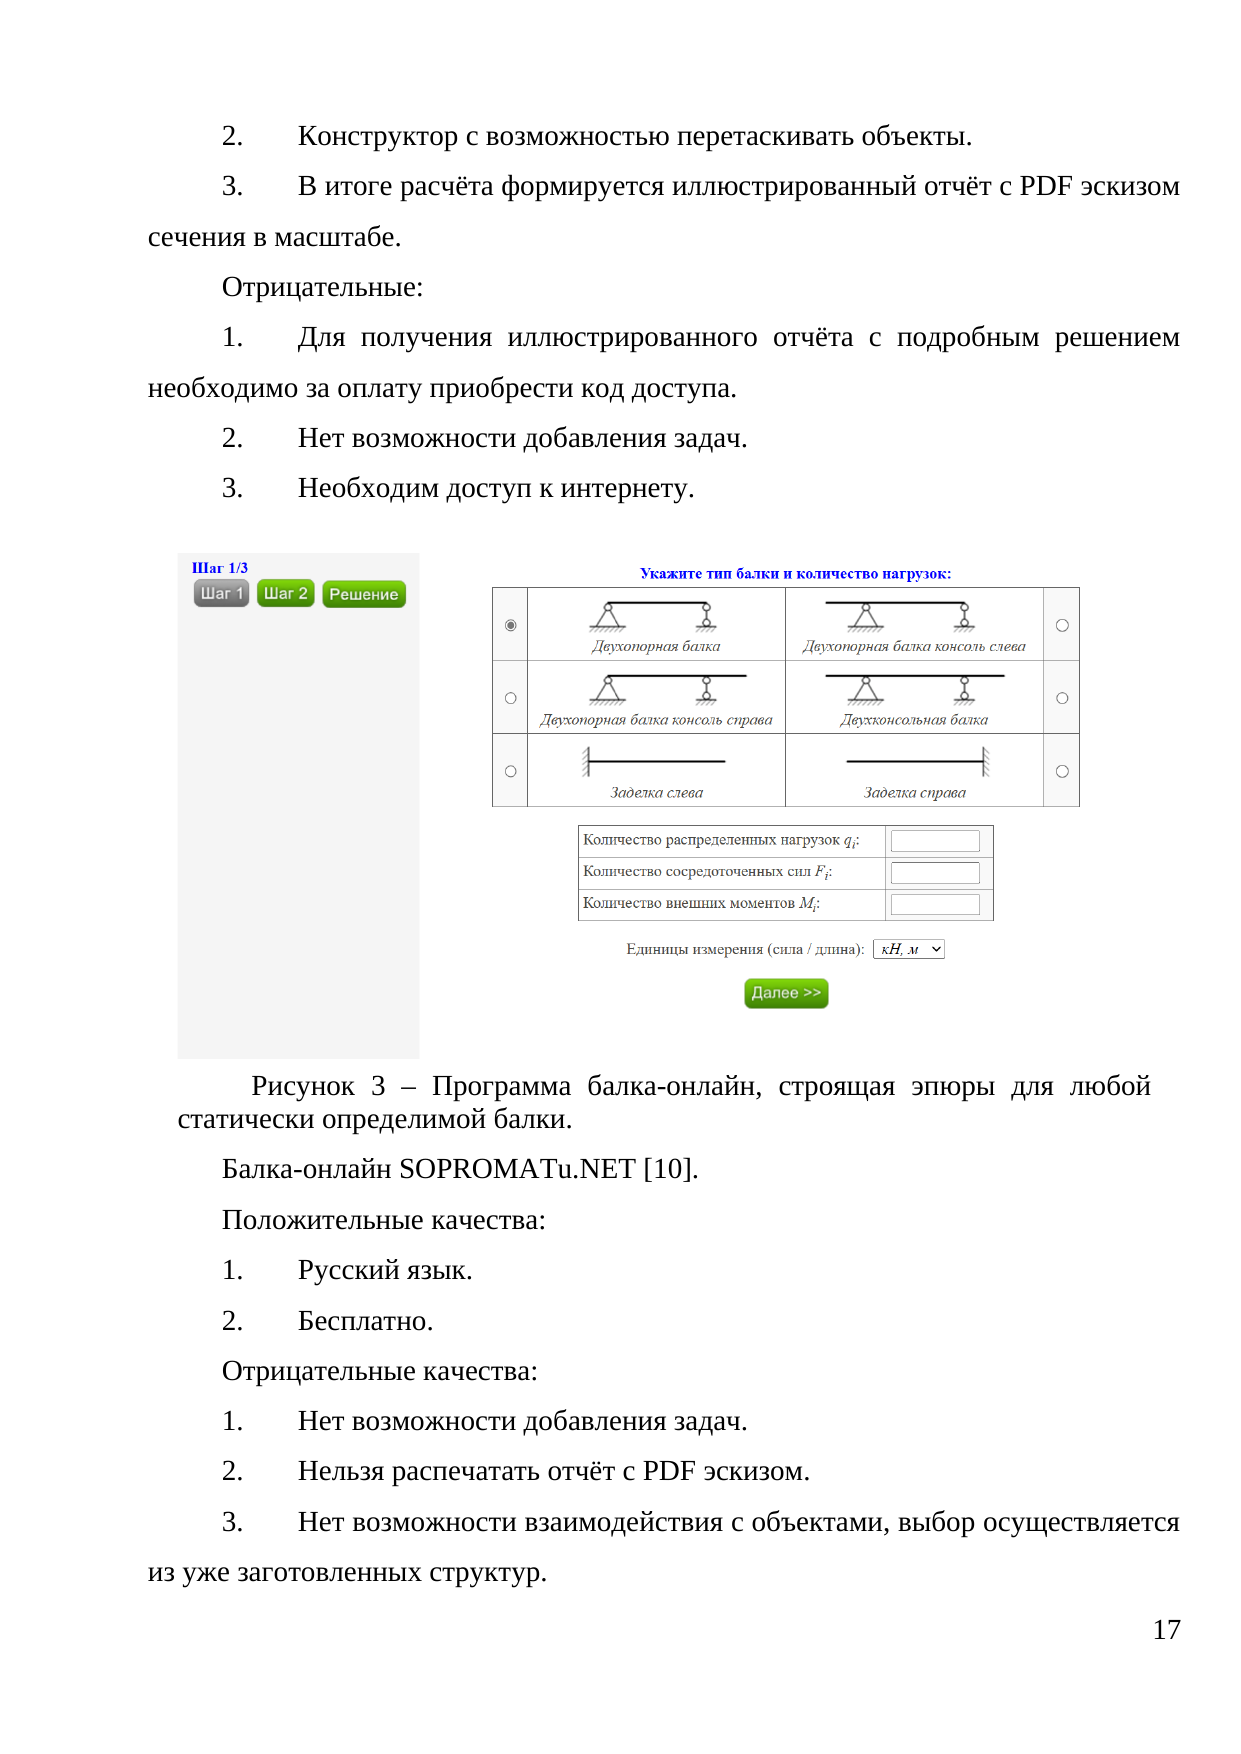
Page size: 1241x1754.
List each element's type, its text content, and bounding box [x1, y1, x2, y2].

list В итоге расчёта формируется иллюстрированный отчёт с PDF эскизом сечения в масштабе. [148, 168, 1181, 252]
list Необходим доступ к интернету. [148, 470, 1181, 504]
list Нет возможности добавления задач. [148, 420, 1181, 453]
list Для получения иллюстрированного отчёта с подробным решением необходимо за оплату приобрести код доступа. [148, 319, 1181, 403]
list Нет возможности взаимодействия с объектами, выбор осуществляется из уже заготовленных структур. [148, 1504, 1181, 1588]
text Положительные качества: [148, 1202, 1181, 1236]
text Отрицательные качества: [148, 1353, 1181, 1386]
list Нельзя распечатать отчёт с PDF эскизом. [148, 1453, 1181, 1487]
list Нет возможности добавления задач. [148, 1403, 1181, 1437]
list Русский язык. [148, 1252, 1181, 1286]
list Бесплатно. [148, 1303, 1181, 1336]
list Конструктор с возможностью перетаскивать объекты. [148, 118, 1181, 152]
picture [177, 553, 1152, 1059]
text Отрицательные: [148, 269, 1181, 303]
